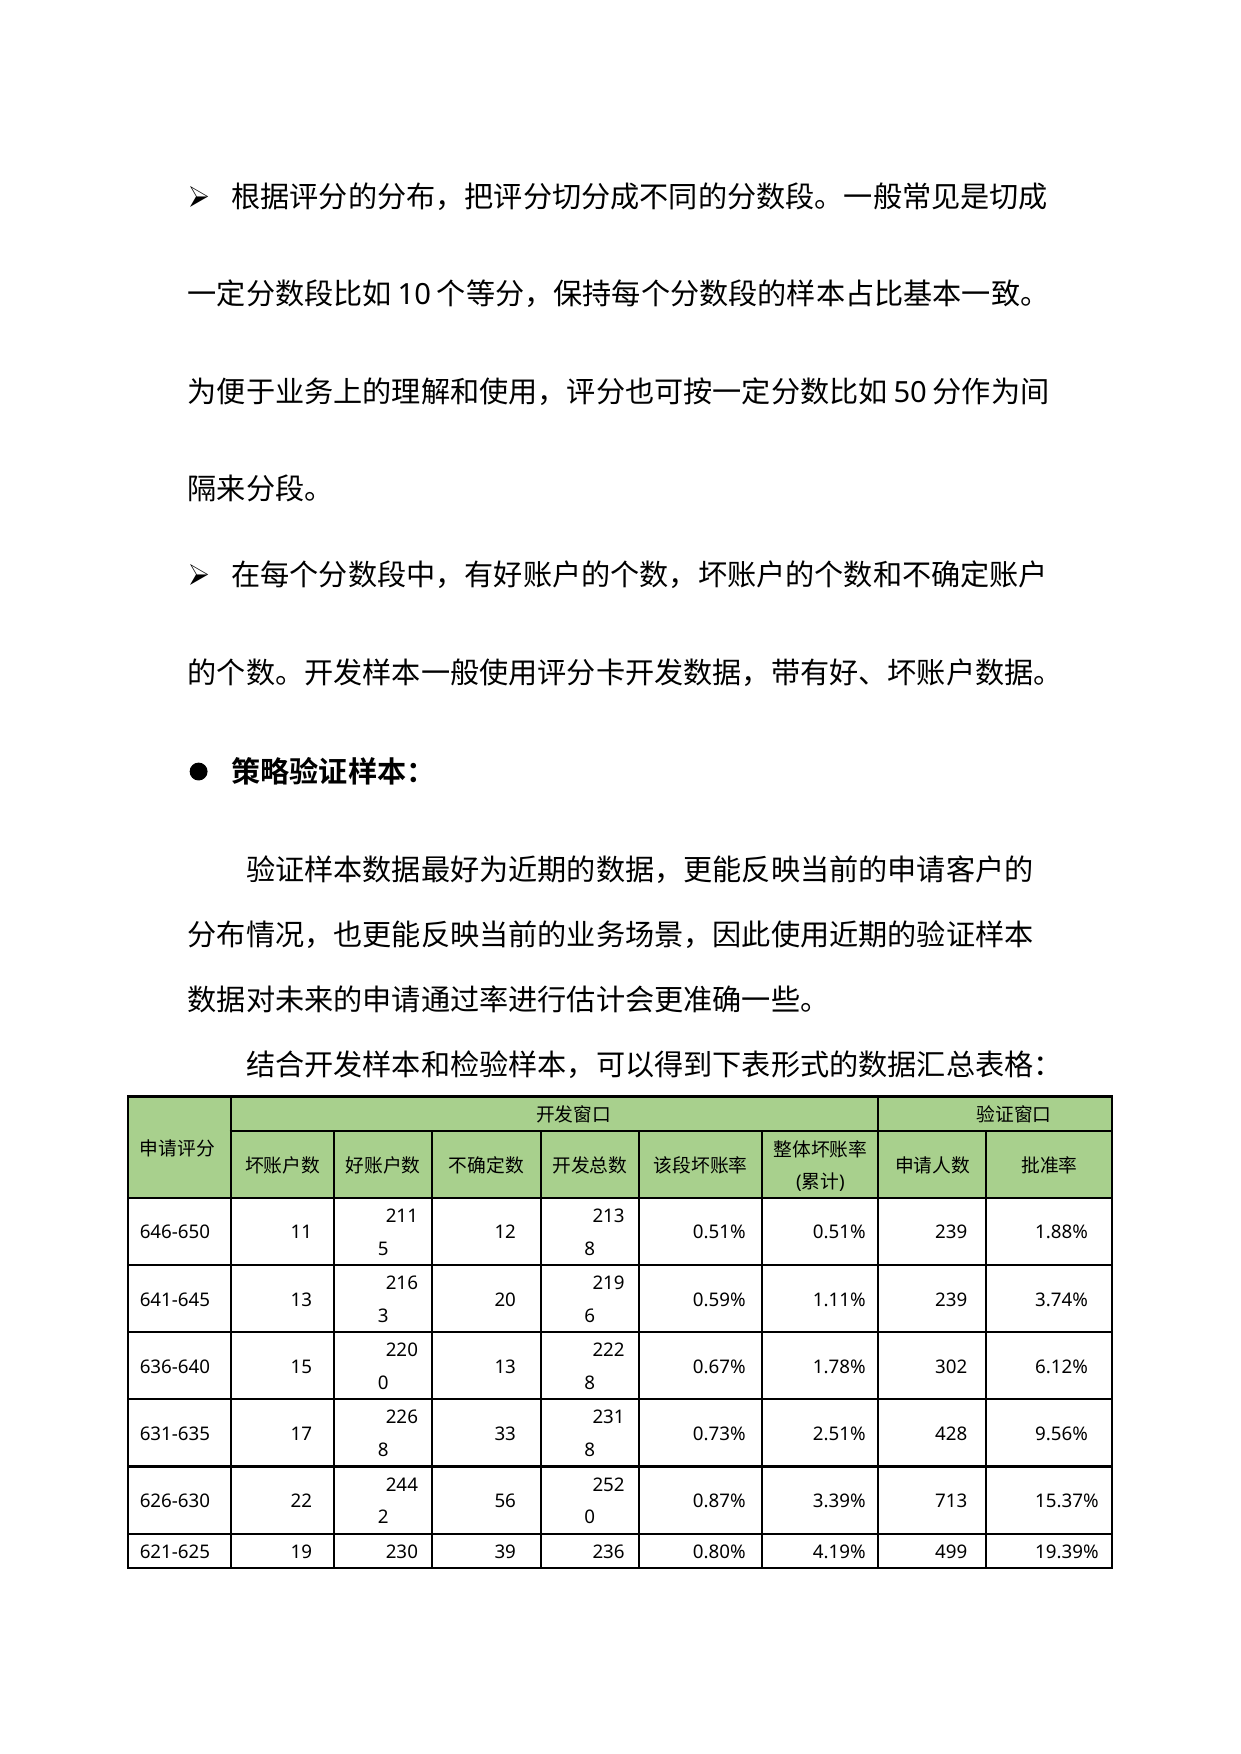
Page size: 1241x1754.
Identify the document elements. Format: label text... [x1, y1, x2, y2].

list 策略验证样本： [187, 737, 1053, 802]
table_cell 申请人数 [879, 1132, 985, 1197]
table_header 验证窗口 [879, 1098, 1111, 1130]
table_cell 2303 [335, 1535, 431, 1567]
list 根据评分的分布，把评分切分成不同的分数段。一般常见是切成一定分数段比如10个等分，保持每个分数段的样本占比基本一致。为便于业务上的理解和使用，评分也可按一定分数比如50分作为间隔来分段。 [187, 162, 1053, 519]
table_cell 0.87% [640, 1468, 761, 1532]
table_cell 0.59% [640, 1266, 761, 1331]
table_cell 0.67% [640, 1333, 761, 1398]
table_cell 坏账户数 [232, 1132, 333, 1197]
table_cell 不确定数 [433, 1132, 540, 1197]
table_cell 2442 [335, 1468, 431, 1532]
table_cell 56 [433, 1468, 540, 1532]
table_cell 2115 [335, 1199, 431, 1264]
table_cell 整体坏账率(累计) [763, 1132, 877, 1197]
table_cell 2318 [542, 1400, 638, 1465]
table_cell 15 [232, 1333, 333, 1398]
table_cell 713 [879, 1468, 985, 1532]
table_cell 3.39% [763, 1468, 877, 1532]
table_cell 4.19% [763, 1535, 877, 1567]
table_cell 2200 [335, 1333, 431, 1398]
table_cell 11 [232, 1199, 333, 1264]
table_cell 646-650 [129, 1199, 230, 1264]
table_cell 631-635 [129, 1400, 230, 1465]
table_cell 15.37% [987, 1468, 1111, 1532]
table_cell 636-640 [129, 1333, 230, 1398]
table_cell 641-645 [129, 1266, 230, 1331]
table_cell 12 [433, 1199, 540, 1264]
table_cell 2520 [542, 1468, 638, 1532]
table_cell 499 [879, 1535, 985, 1567]
table_cell 9.56% [987, 1400, 1111, 1465]
table_cell 19 [232, 1535, 333, 1567]
table_cell 302 [879, 1333, 985, 1398]
table_cell 2.51% [763, 1400, 877, 1465]
table_cell 0.51% [763, 1199, 877, 1264]
table_cell 批准率 [987, 1132, 1111, 1197]
table_cell 39 [433, 1535, 540, 1567]
table_cell 19.39% [987, 1535, 1111, 1567]
table_cell 17 [232, 1400, 333, 1465]
table_cell 1.78% [763, 1333, 877, 1398]
table_cell 33 [433, 1400, 540, 1465]
text 结合开发样本和检验样本，可以得到下表形式的数据汇总表格： [187, 1030, 1053, 1095]
table_cell 1.88% [987, 1199, 1111, 1264]
list 在每个分数段中，有好账户的个数，坏账户的个数和不确定账户的个数。开发样本一般使用评分卡开发数据，带有好、坏账户数据。 [187, 541, 1053, 703]
table_cell 626-630 [129, 1468, 230, 1532]
table_cell 开发总数 [542, 1132, 638, 1197]
table_cell 2268 [335, 1400, 431, 1465]
table_cell 6.12% [987, 1333, 1111, 1398]
table_cell 20 [433, 1266, 540, 1331]
table_cell 1.11% [763, 1266, 877, 1331]
table_cell 2196 [542, 1266, 638, 1331]
table_cell 13 [433, 1333, 540, 1398]
table_cell 428 [879, 1400, 985, 1465]
table_cell 22 [232, 1468, 333, 1532]
table_cell 3.74% [987, 1266, 1111, 1331]
table_header 开发窗口 [232, 1098, 877, 1130]
table_cell 该段坏账率 [640, 1132, 761, 1197]
table_header 申请评分 [129, 1098, 230, 1197]
table_cell 239 [879, 1266, 985, 1331]
text 验证样本数据最好为近期的数据，更能反映当前的申请客户的分布情况，也更能反映当前的业务场景，因此使用近期的验证样本数据对未来的申请通过率进行估计会更准确一些。 [187, 835, 1053, 1030]
table_cell 13 [232, 1266, 333, 1331]
table_cell 0.51% [640, 1199, 761, 1264]
table_cell 2361 [542, 1535, 638, 1567]
table_cell 0.73% [640, 1400, 761, 1465]
table_cell 2163 [335, 1266, 431, 1331]
table_cell 2138 [542, 1199, 638, 1264]
table_cell 621-625 [129, 1535, 230, 1567]
table_cell 0.80% [640, 1535, 761, 1567]
table_cell 2228 [542, 1333, 638, 1398]
table_cell 好账户数 [335, 1132, 431, 1197]
table_cell 239 [879, 1199, 985, 1264]
